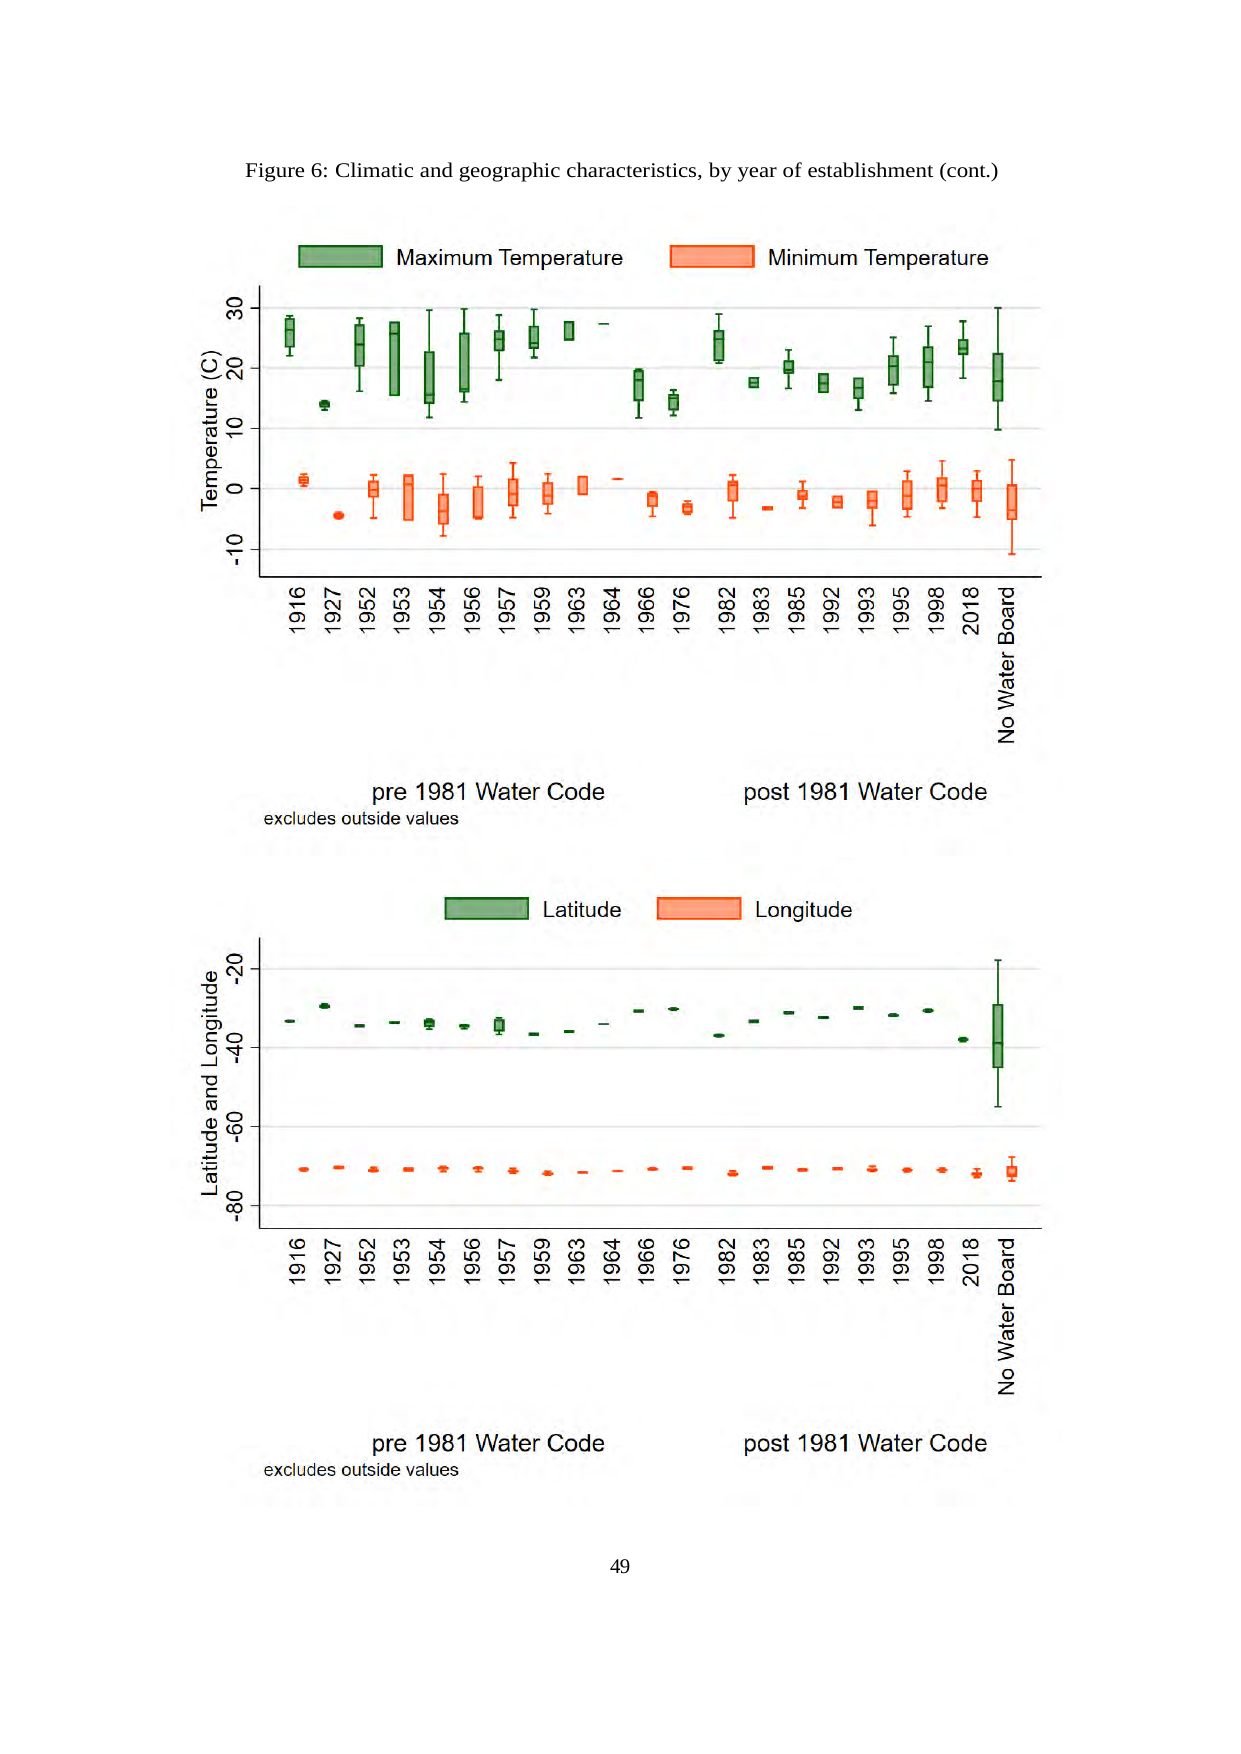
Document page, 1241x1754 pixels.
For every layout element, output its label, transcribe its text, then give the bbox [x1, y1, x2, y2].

text Figure 6: Climatic and geographic characteristics, by year of establishment (cont.) [245, 158, 1240, 182]
picture [170, 205, 1063, 1507]
